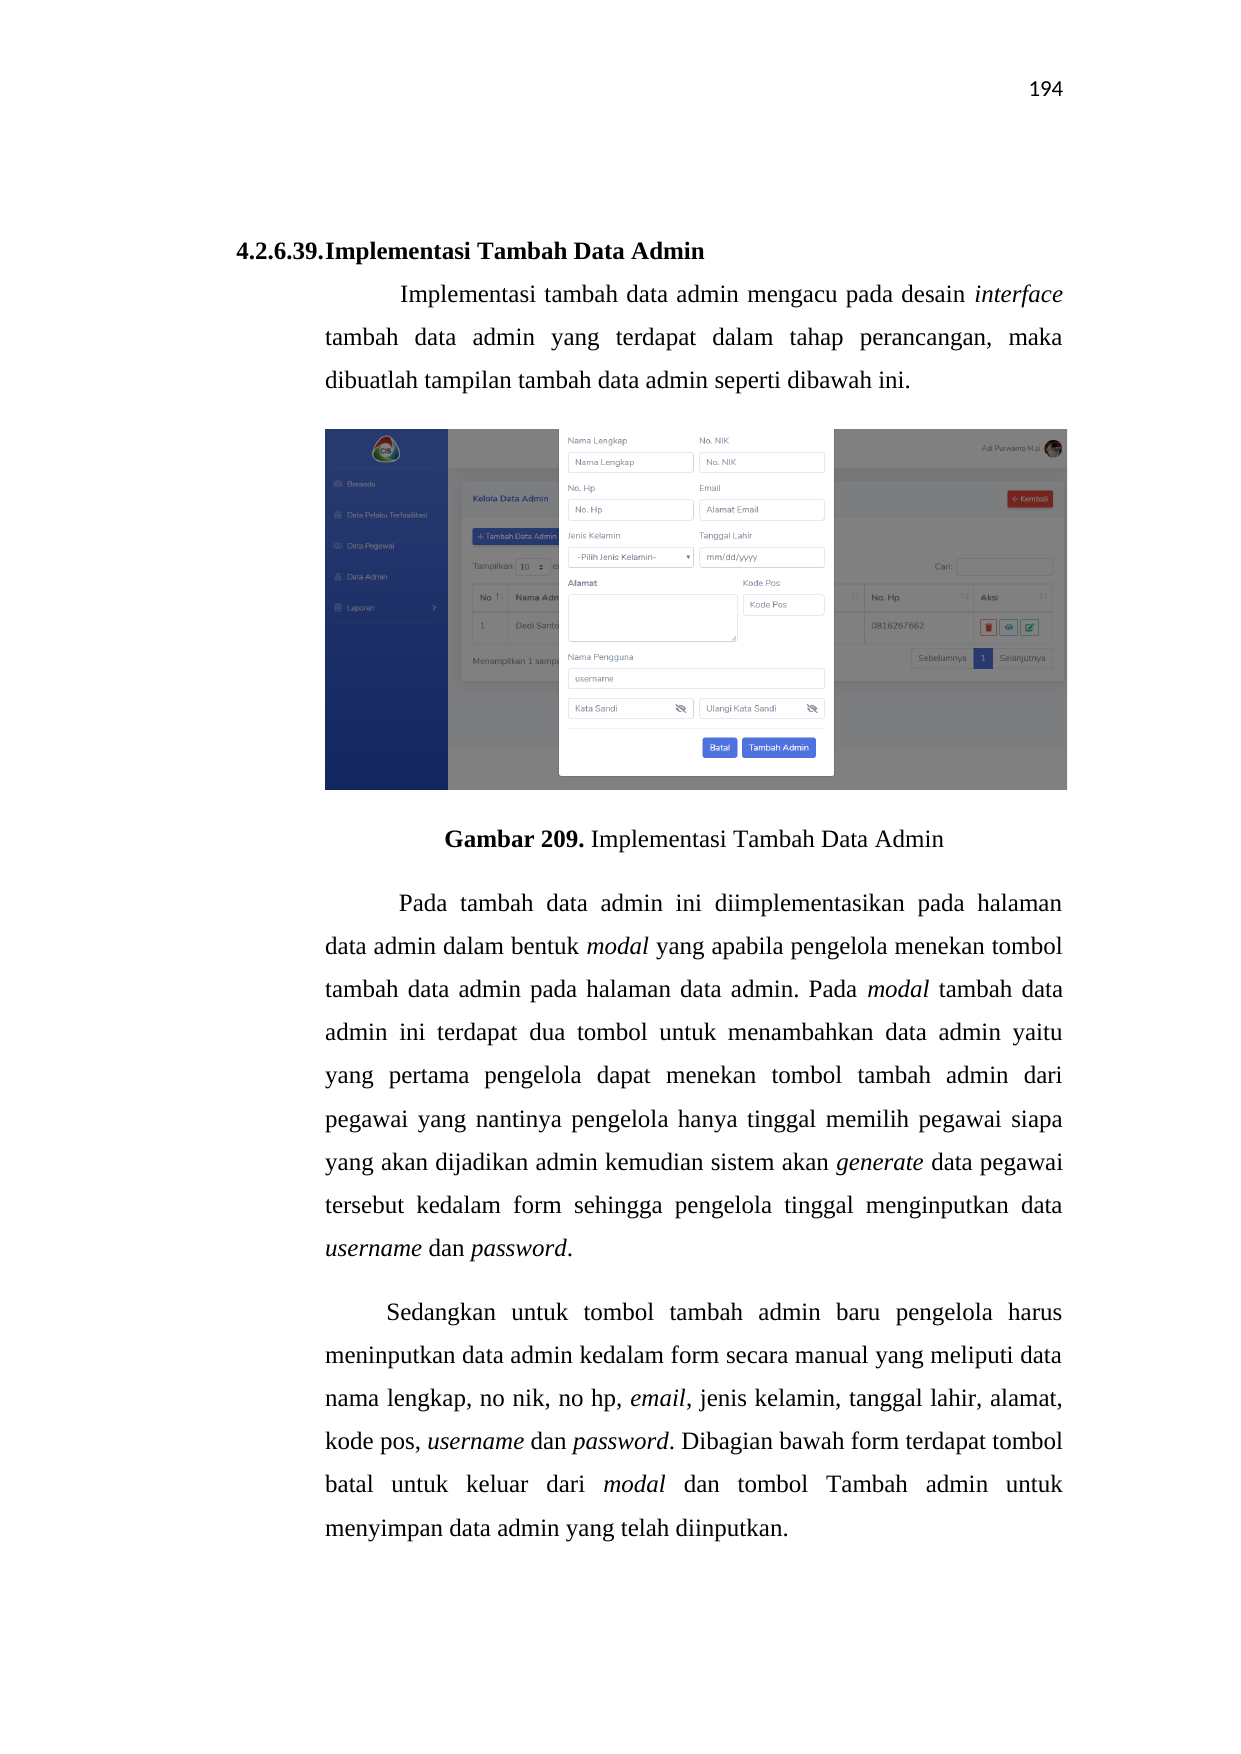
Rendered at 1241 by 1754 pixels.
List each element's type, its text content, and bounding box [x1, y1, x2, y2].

list Pada tambah data admin ini diimplementasikan pada halaman data admin dalam bentuk modal yang apabila pengelola menekan tombol tambah data admin pada halaman data admin. Pada modal tambah data admin ini terdapat dua tombol untuk menambahkan data admin yaitu yang pertama pengelola dapat menekan tombol tambah admin dari pegawai yang nantinya pengelola hanya tinggal memilih pegawai siapa yang akan dijadikan admin kemudian sistem akan generate data pegawai tersebut kedalam form sehingga pengelola tinggal menginputkan data username dan password. [325, 888, 1063, 1262]
text Implementasi tambah data admin mengacu pada desain interface tambah data admin yang terdapat dalam tahap perancangan, maka dibuatlah tampilan tambah data admin seperti dibawah ini. [325, 279, 1063, 394]
picture [325, 429, 1068, 790]
subtitle Implementasi Tambah Data Admin [236, 236, 1063, 265]
text Gambar 209. Implementasi Tambah Data Admin [325, 824, 1063, 853]
text Sedangkan untuk tombol tambah admin baru pengelola harus meninputkan data admin kedalam form secara manual yang meliputi data nama lengkap, no nik, no hp, email, jenis kelamin, tanggal lahir, alamat, kode pos, username dan password. Dibagian bawah form terdapat tombol batal untuk keluar dari modal dan tombol Tambah admin untuk menyimpan data admin yang telah diinputkan. [325, 1297, 1063, 1541]
